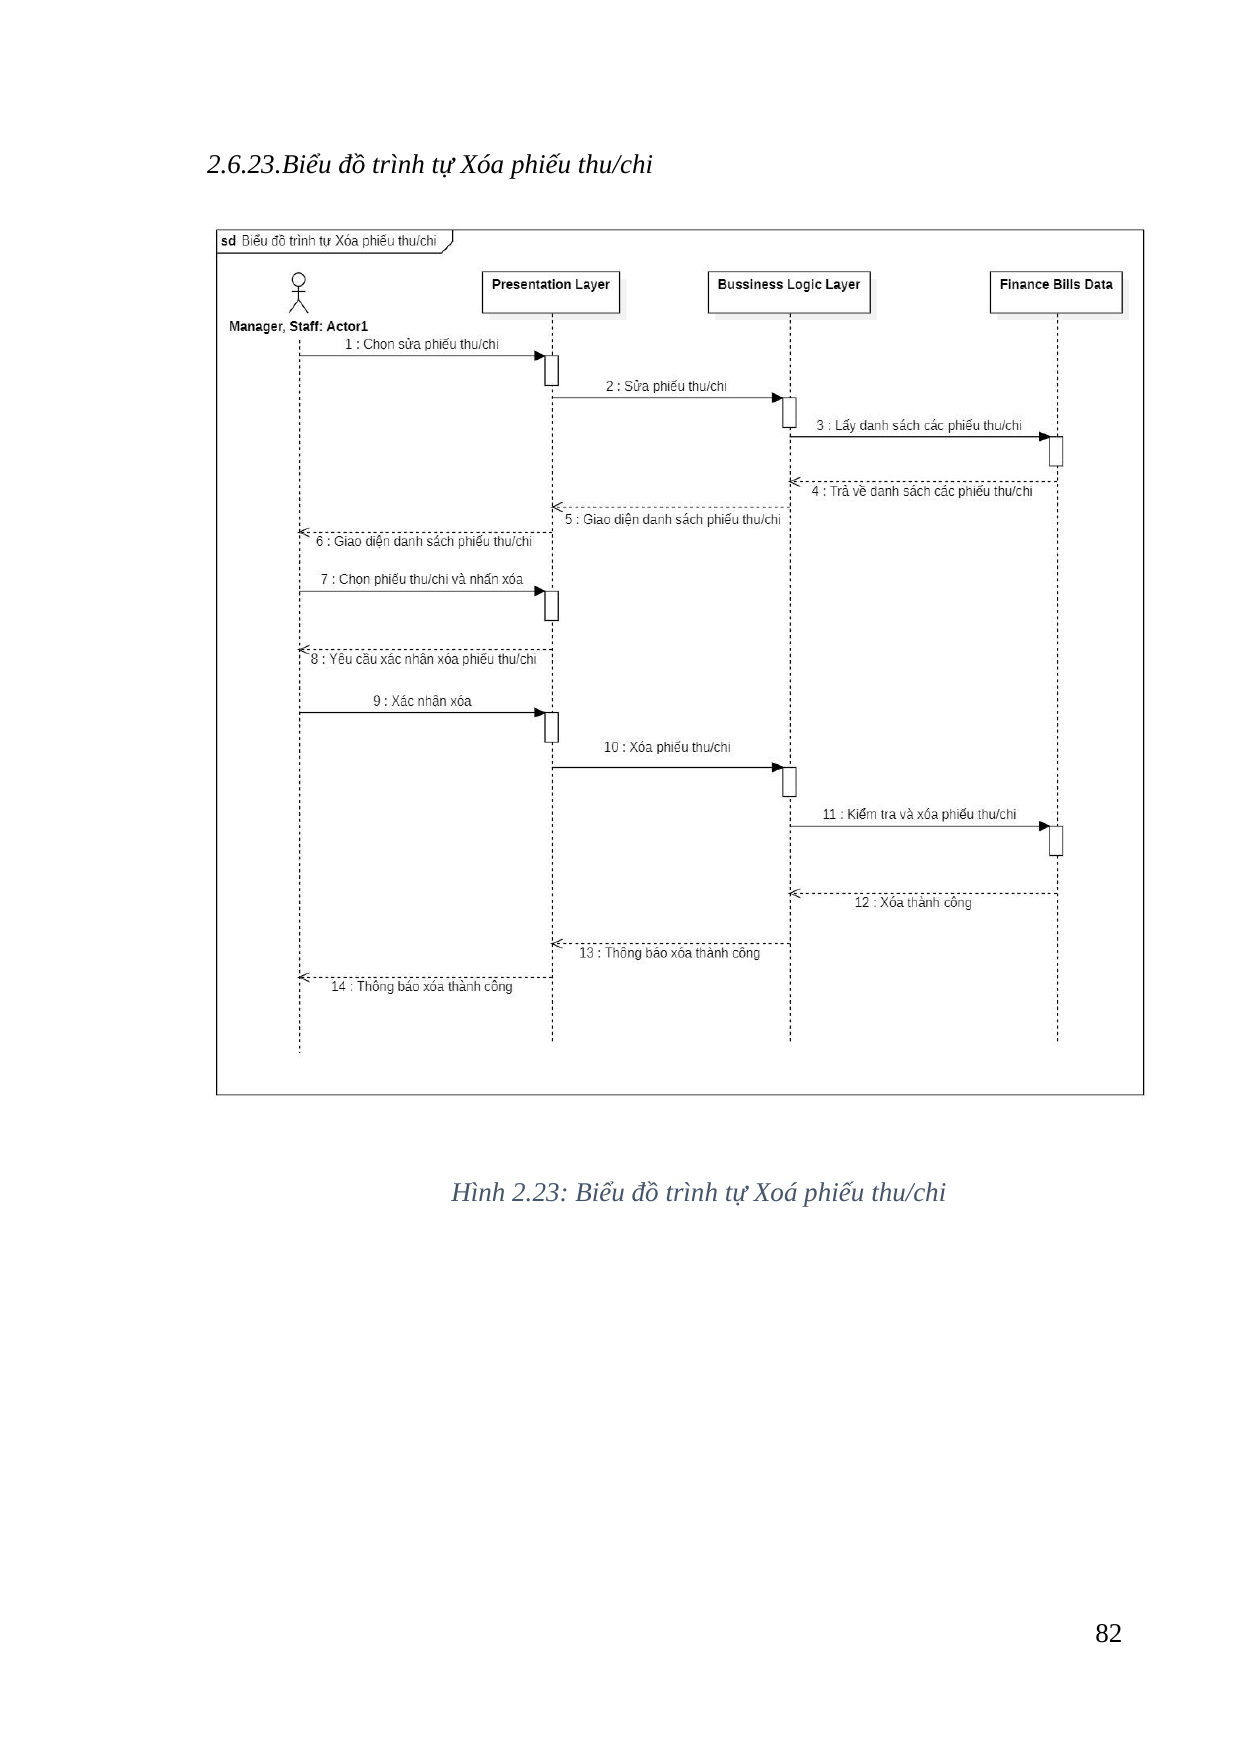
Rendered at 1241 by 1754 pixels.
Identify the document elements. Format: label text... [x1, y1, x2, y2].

subtitle Biểu đồ trình tự Xóa phiếu thu/chi [207, 148, 1122, 179]
text Hình 2.23: Biểu đồ trình tự Xoá phiếu thu/chi [207, 1176, 1122, 1208]
picture [206, 219, 1183, 1136]
